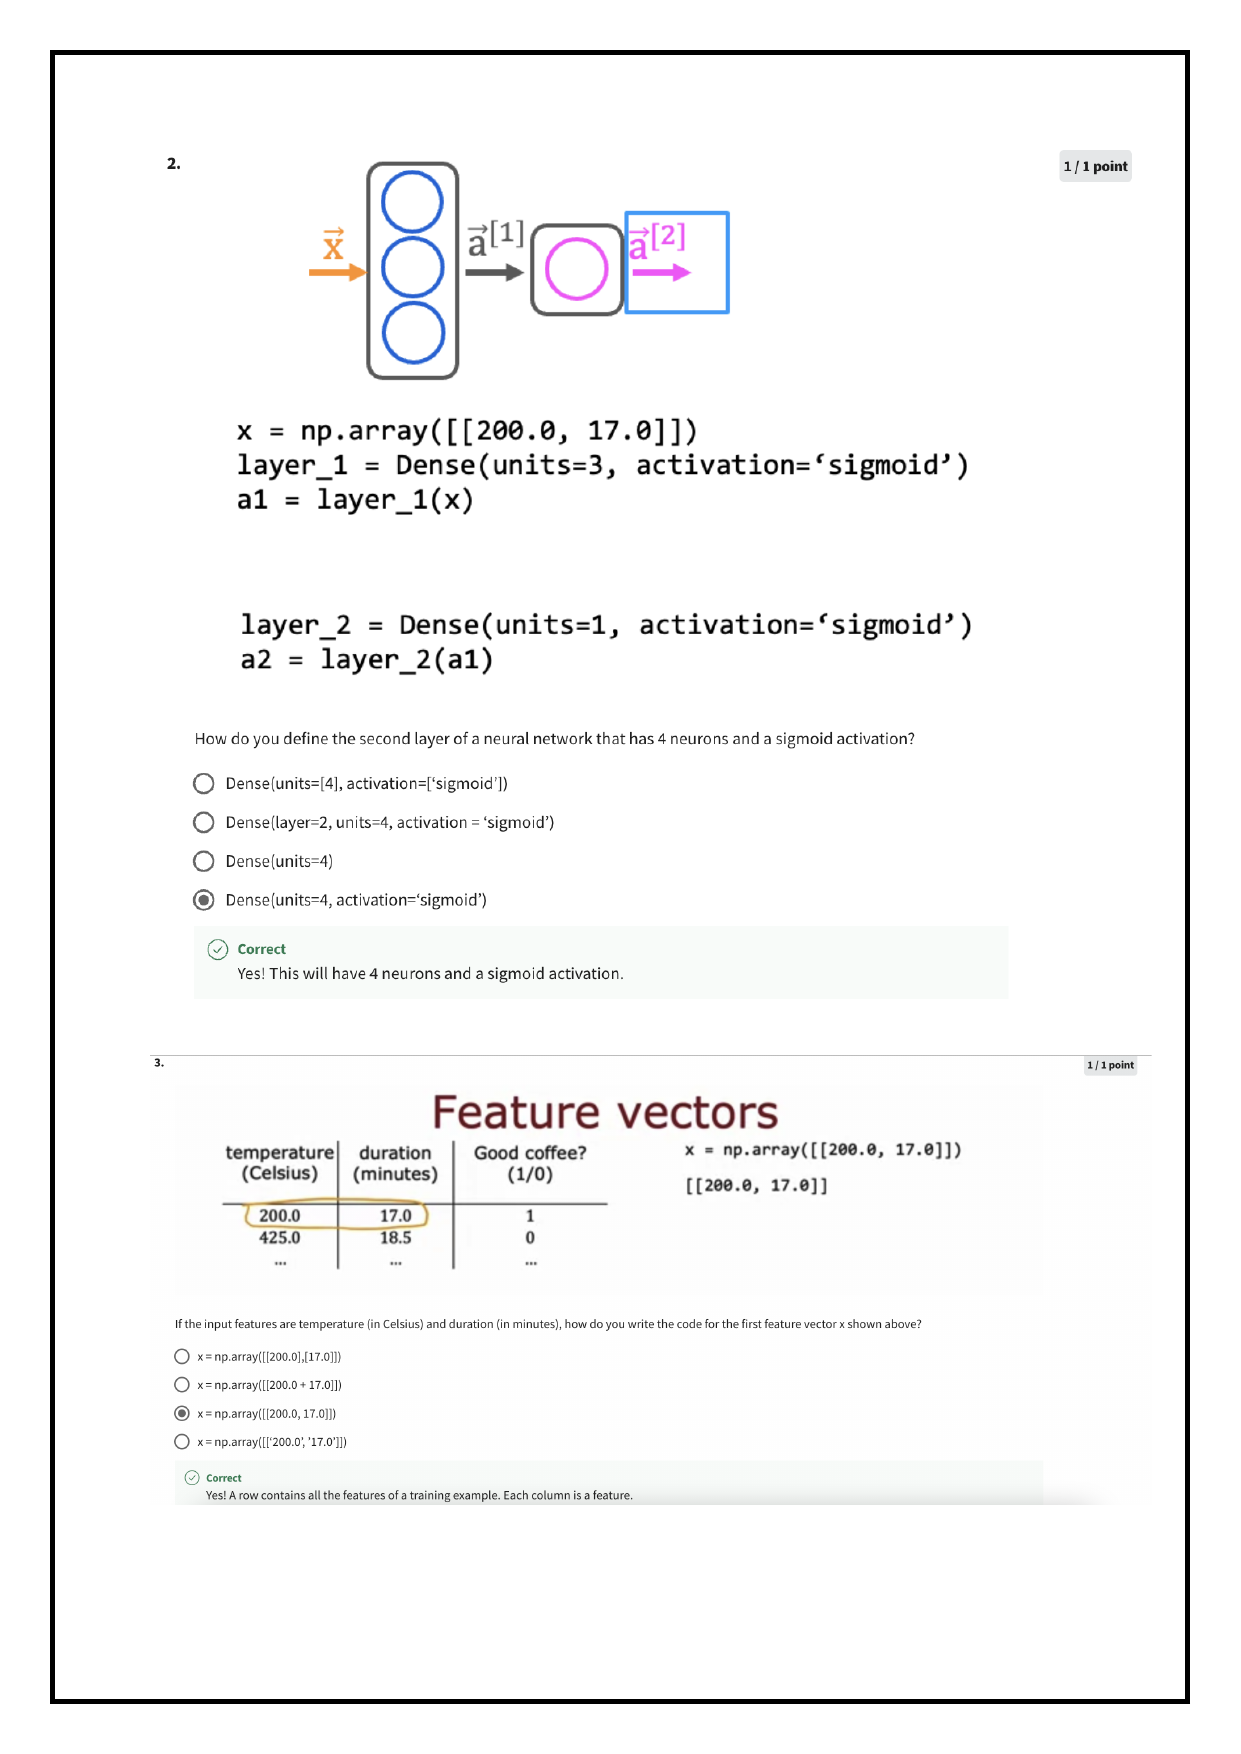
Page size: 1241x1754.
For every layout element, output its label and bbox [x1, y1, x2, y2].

picture [150, 1055, 1152, 1505]
picture [150, 150, 1152, 999]
